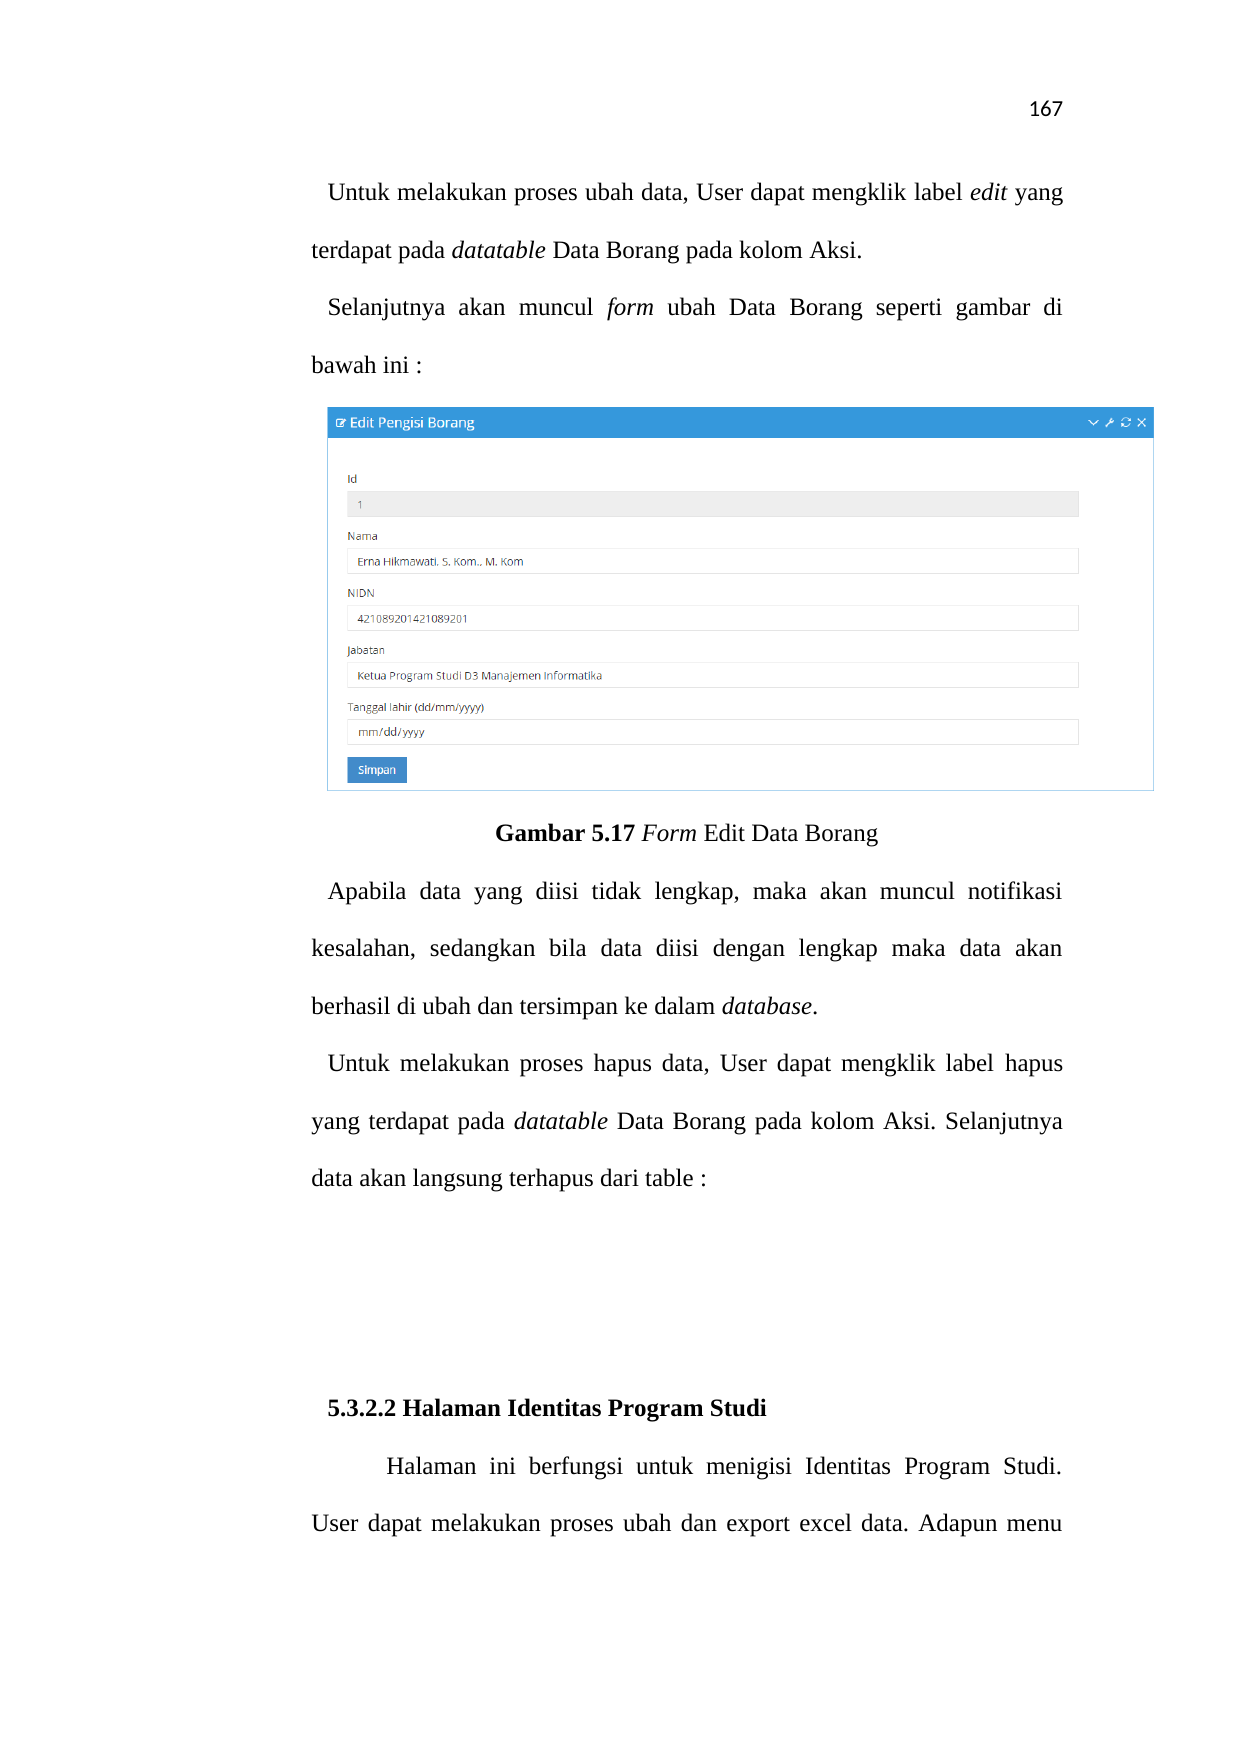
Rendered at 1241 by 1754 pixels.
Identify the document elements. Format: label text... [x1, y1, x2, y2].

text Apabila data yang diisi tidak lengkap, maka akan muncul notifikasi kesalahan, sedangkan bila data diisi dengan lengkap maka data akan berhasil di ubah dan tersimpan ke dalam database. [311, 876, 1063, 1020]
text Untuk melakukan proses ubah data, User dapat mengklik label edit yang terdapat pada datatable Data Borang pada kolom Aksi. [311, 177, 1063, 263]
picture [327, 407, 1154, 791]
text Gambar 5.17 Form Edit Data Borang [236, 818, 1063, 847]
text Selanjutnya akan muncul form ubah Data Borang seperti gambar di bawah ini : [311, 292, 1063, 378]
text Untuk melakukan proses hapus data, User dapat mengklik label hapus yang terdapat pada datatable Data Borang pada kolom Aksi. Selanjutnya data akan langsung terhapus dari table : [311, 1048, 1063, 1192]
text 5.3.2.2 Halaman Identitas Program Studi [311, 1393, 1063, 1422]
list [311, 1451, 1063, 1537]
